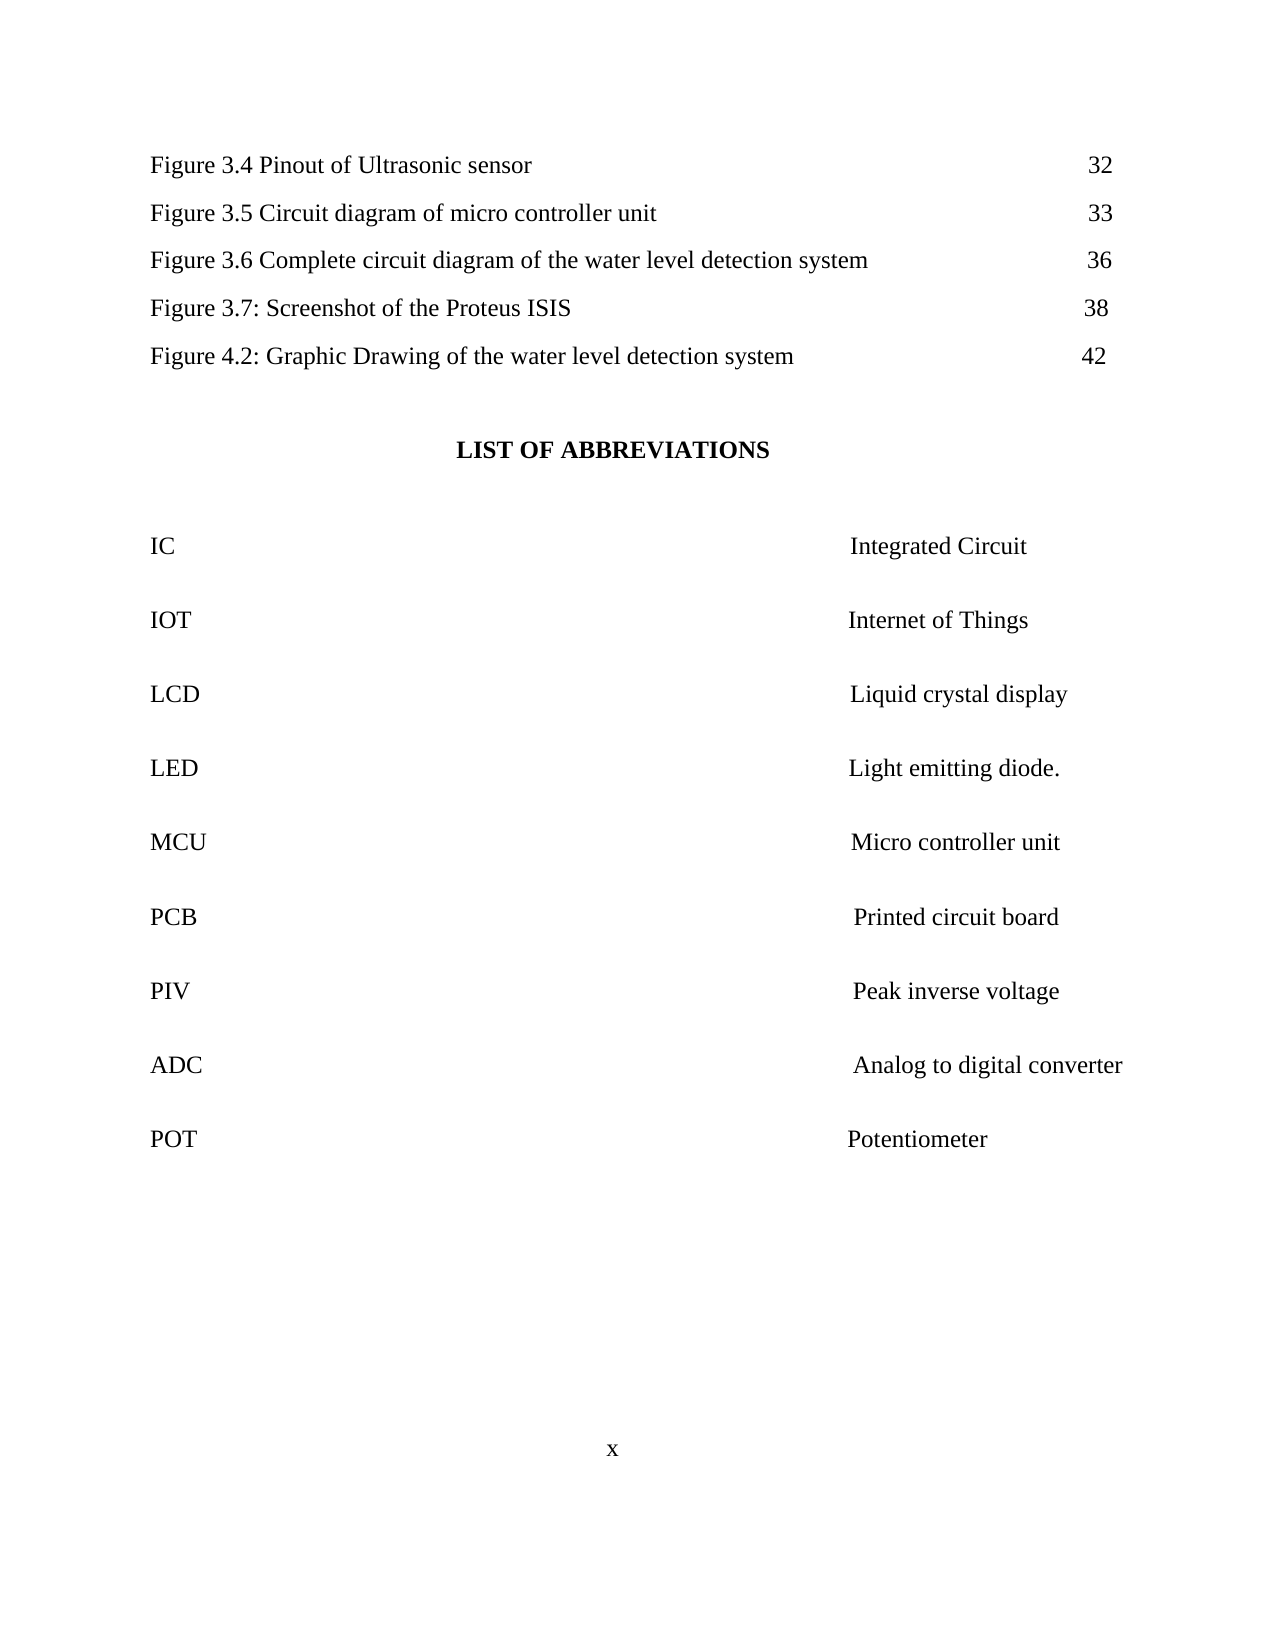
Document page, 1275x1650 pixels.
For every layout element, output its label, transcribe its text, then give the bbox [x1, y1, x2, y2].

text Figure 3.5 Circuit diagram of micro controller unit 33 [150, 198, 1125, 226]
text LIST OF ABBREVIATIONS [150, 435, 1125, 464]
text LED Light emitting diode. [150, 753, 1125, 782]
text Figure 3.7: Screenshot of the Proteus ISIS 38 [150, 293, 1125, 322]
text Figure 3.4 Pinout of Ultrasonic sensor 32 [150, 150, 1125, 179]
text PCB Printed circuit board [150, 902, 1125, 930]
text Figure 3.6 Complete circuit diagram of the water level detection system 36 [150, 245, 1125, 274]
text IOT Internet of Things [150, 605, 1125, 634]
text POT Potentiometer [150, 1124, 1125, 1153]
text LCD Liquid crystal display [150, 679, 1125, 708]
text MCU Micro controller unit [150, 827, 1125, 856]
text ADC Analog to digital converter [150, 1050, 1125, 1079]
text IC Integrated Circuit [150, 531, 1125, 559]
text x [150, 1433, 1125, 1462]
text PIV Peak inverse voltage [150, 976, 1125, 1004]
text Figure 4.2: Graphic Drawing of the water level detection system 42 [150, 341, 1125, 369]
